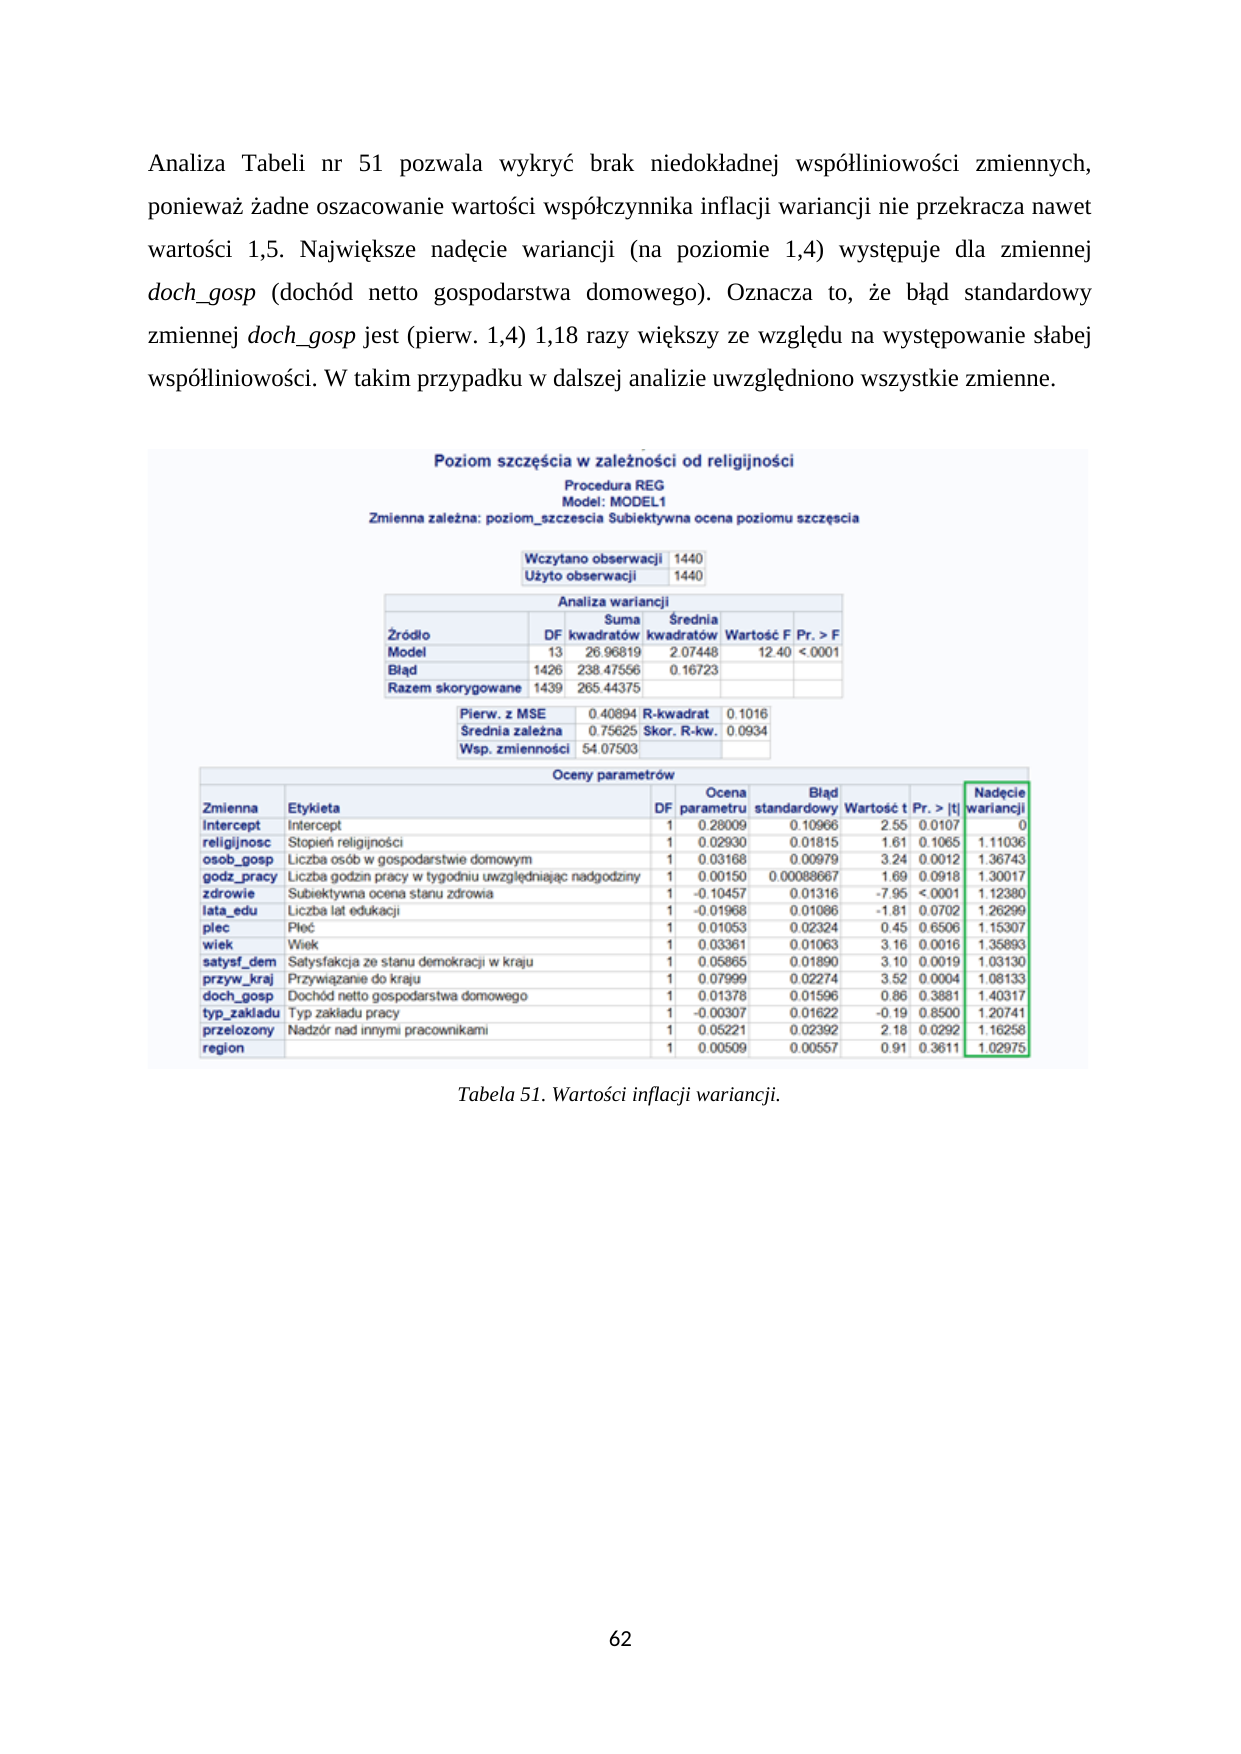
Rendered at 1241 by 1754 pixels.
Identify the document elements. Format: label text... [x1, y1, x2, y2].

text Tabela 51. Wartości inflacji wariancji. [148, 1082, 1093, 1106]
text Analiza Tabeli nr 51 pozwala wykryć brak niedokładnej współliniowości zmiennych, ponieważ żadne oszacowanie wartości współczynnika inflacji wariancji nie przekracza nawet wartości 1,5. Największe nadęcie wariancji (na poziomie 1,4) występuje dla zmiennej doch_gosp (dochód netto gospodarstwa domowego). Oznacza to, że błąd standardowy zmiennej doch_gosp jest (pierw. 1,4) 1,18 razy większy ze względu na występowanie słabej współliniowości. W takim przypadku w dalszej analizie uwzględniono wszystkie zmienne. [148, 148, 1093, 392]
picture [147, 449, 1089, 1069]
